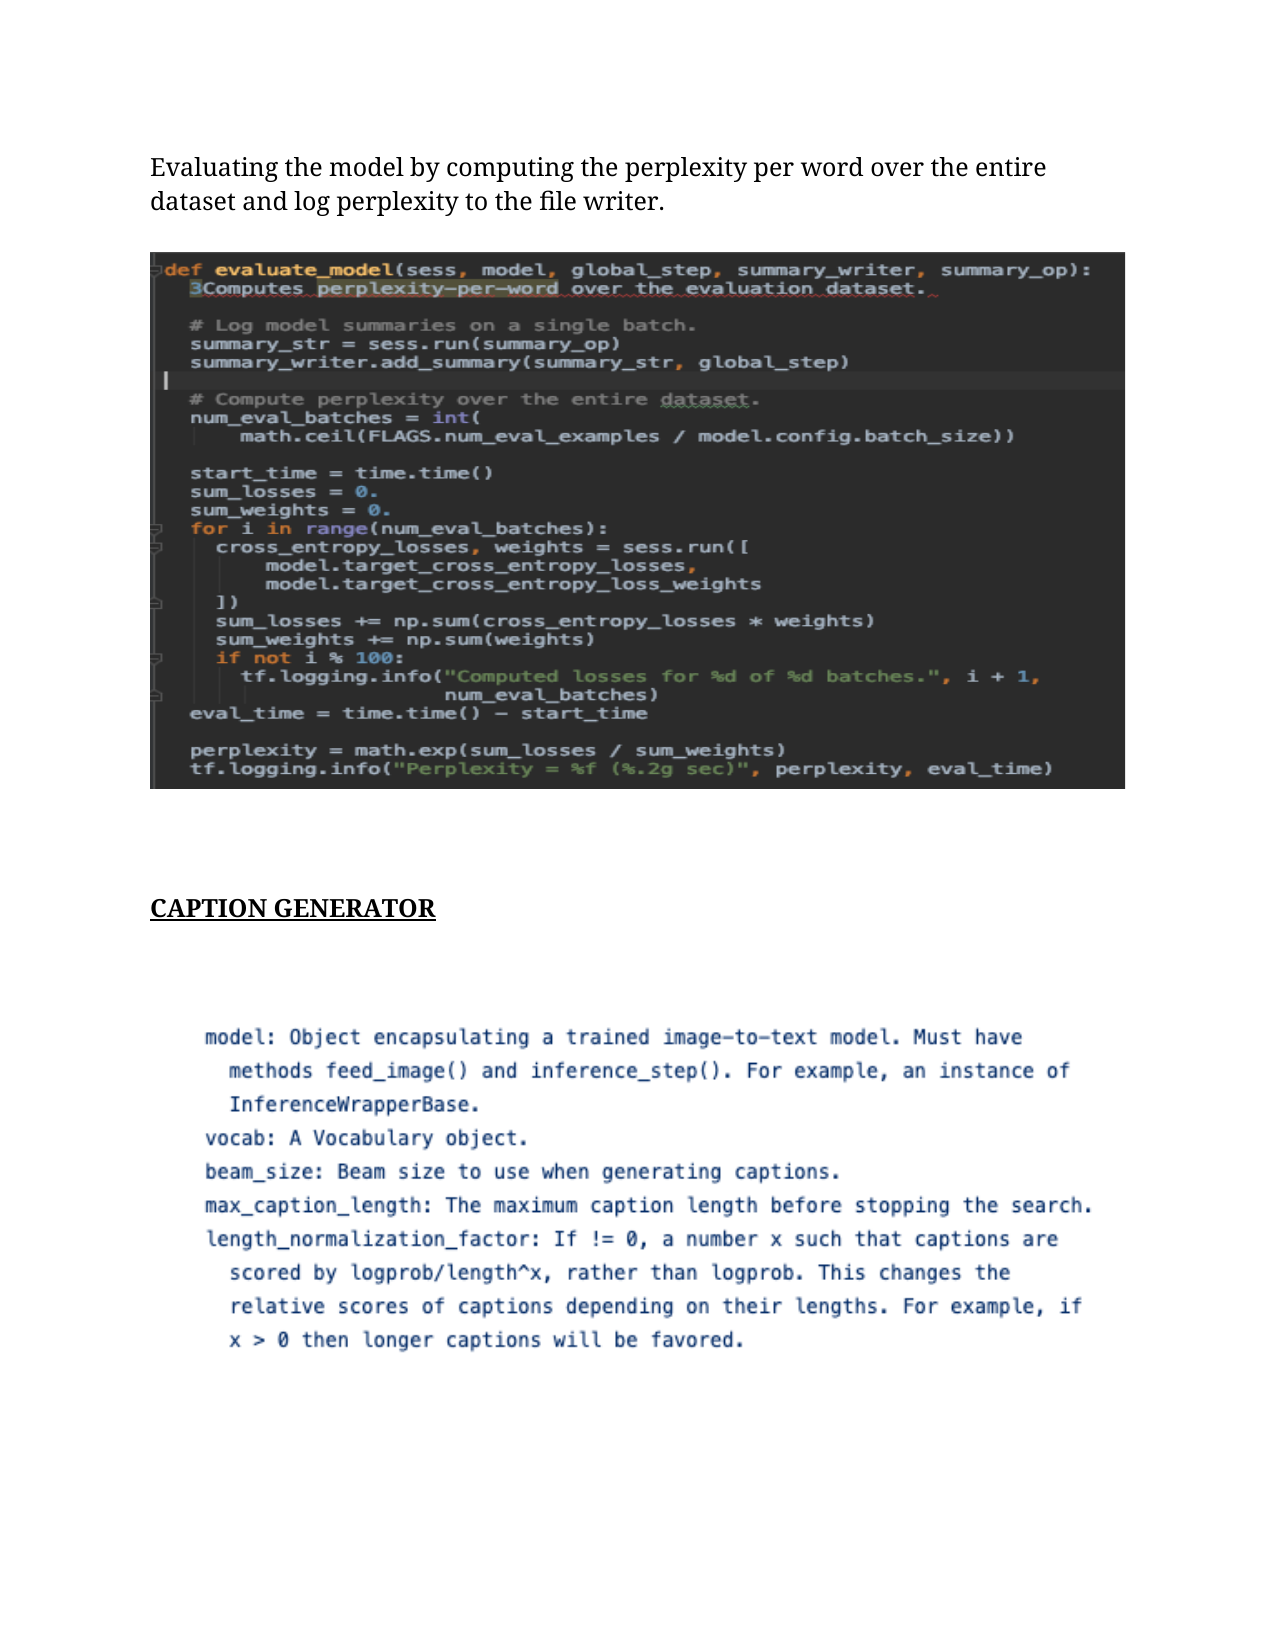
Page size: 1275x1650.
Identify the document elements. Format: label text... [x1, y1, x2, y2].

text Evaluating the model by computing the perplexity per word over the entire dataset and log perplexity to the file writer. [150, 150, 1125, 218]
text CAPTION GENERATOR [150, 891, 1125, 924]
picture [150, 252, 1125, 789]
picture [150, 1026, 1125, 1354]
